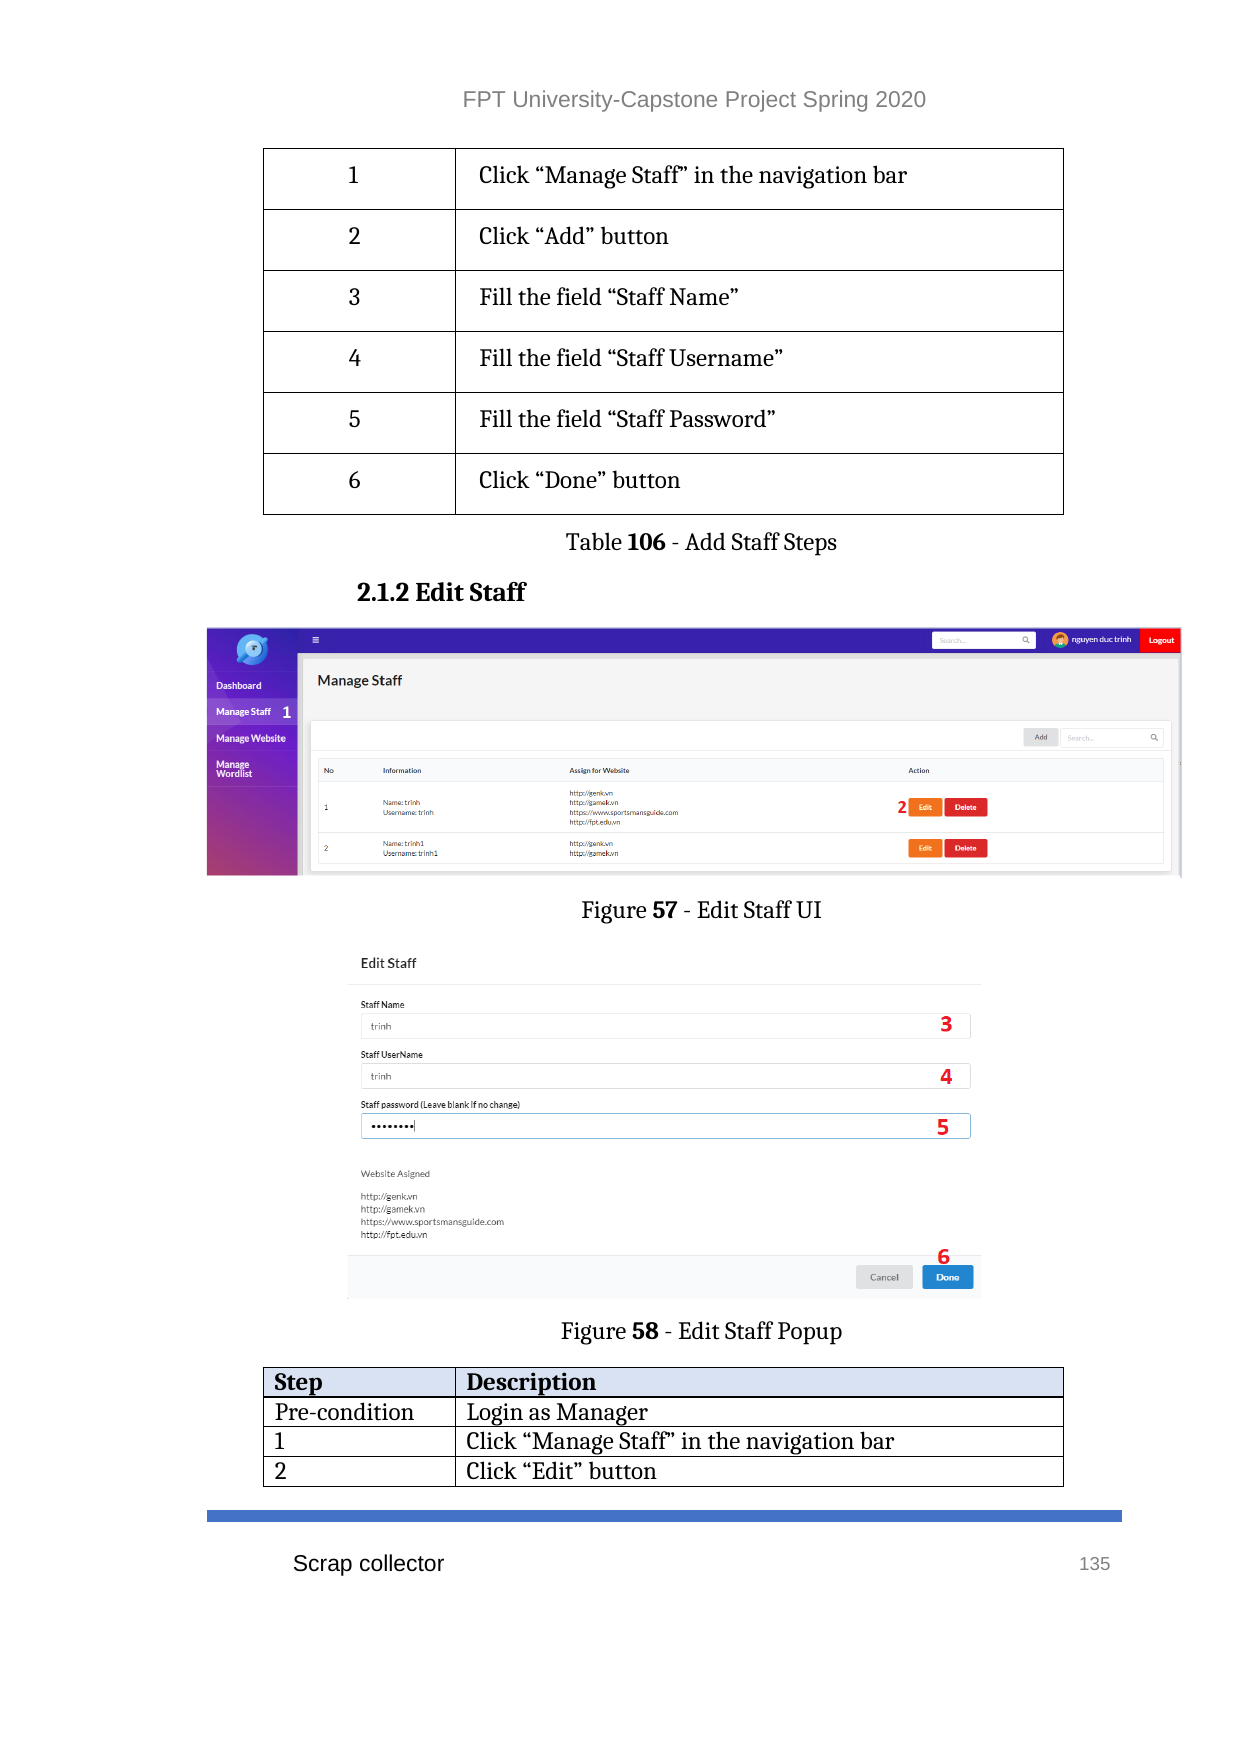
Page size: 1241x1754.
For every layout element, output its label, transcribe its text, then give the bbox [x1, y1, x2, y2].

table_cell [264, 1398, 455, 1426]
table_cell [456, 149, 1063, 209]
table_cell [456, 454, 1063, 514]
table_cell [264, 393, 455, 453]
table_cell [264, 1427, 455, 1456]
picture [347, 945, 982, 1299]
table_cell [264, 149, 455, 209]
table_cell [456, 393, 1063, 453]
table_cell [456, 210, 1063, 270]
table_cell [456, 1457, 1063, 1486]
text 2.1.2 Edit Staff [207, 577, 1122, 608]
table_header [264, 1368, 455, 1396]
picture [206, 627, 1182, 878]
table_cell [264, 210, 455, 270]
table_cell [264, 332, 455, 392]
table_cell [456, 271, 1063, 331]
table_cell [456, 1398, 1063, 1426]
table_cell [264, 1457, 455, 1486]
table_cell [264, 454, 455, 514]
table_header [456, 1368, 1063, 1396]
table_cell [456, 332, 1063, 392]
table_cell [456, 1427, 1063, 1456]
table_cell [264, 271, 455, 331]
